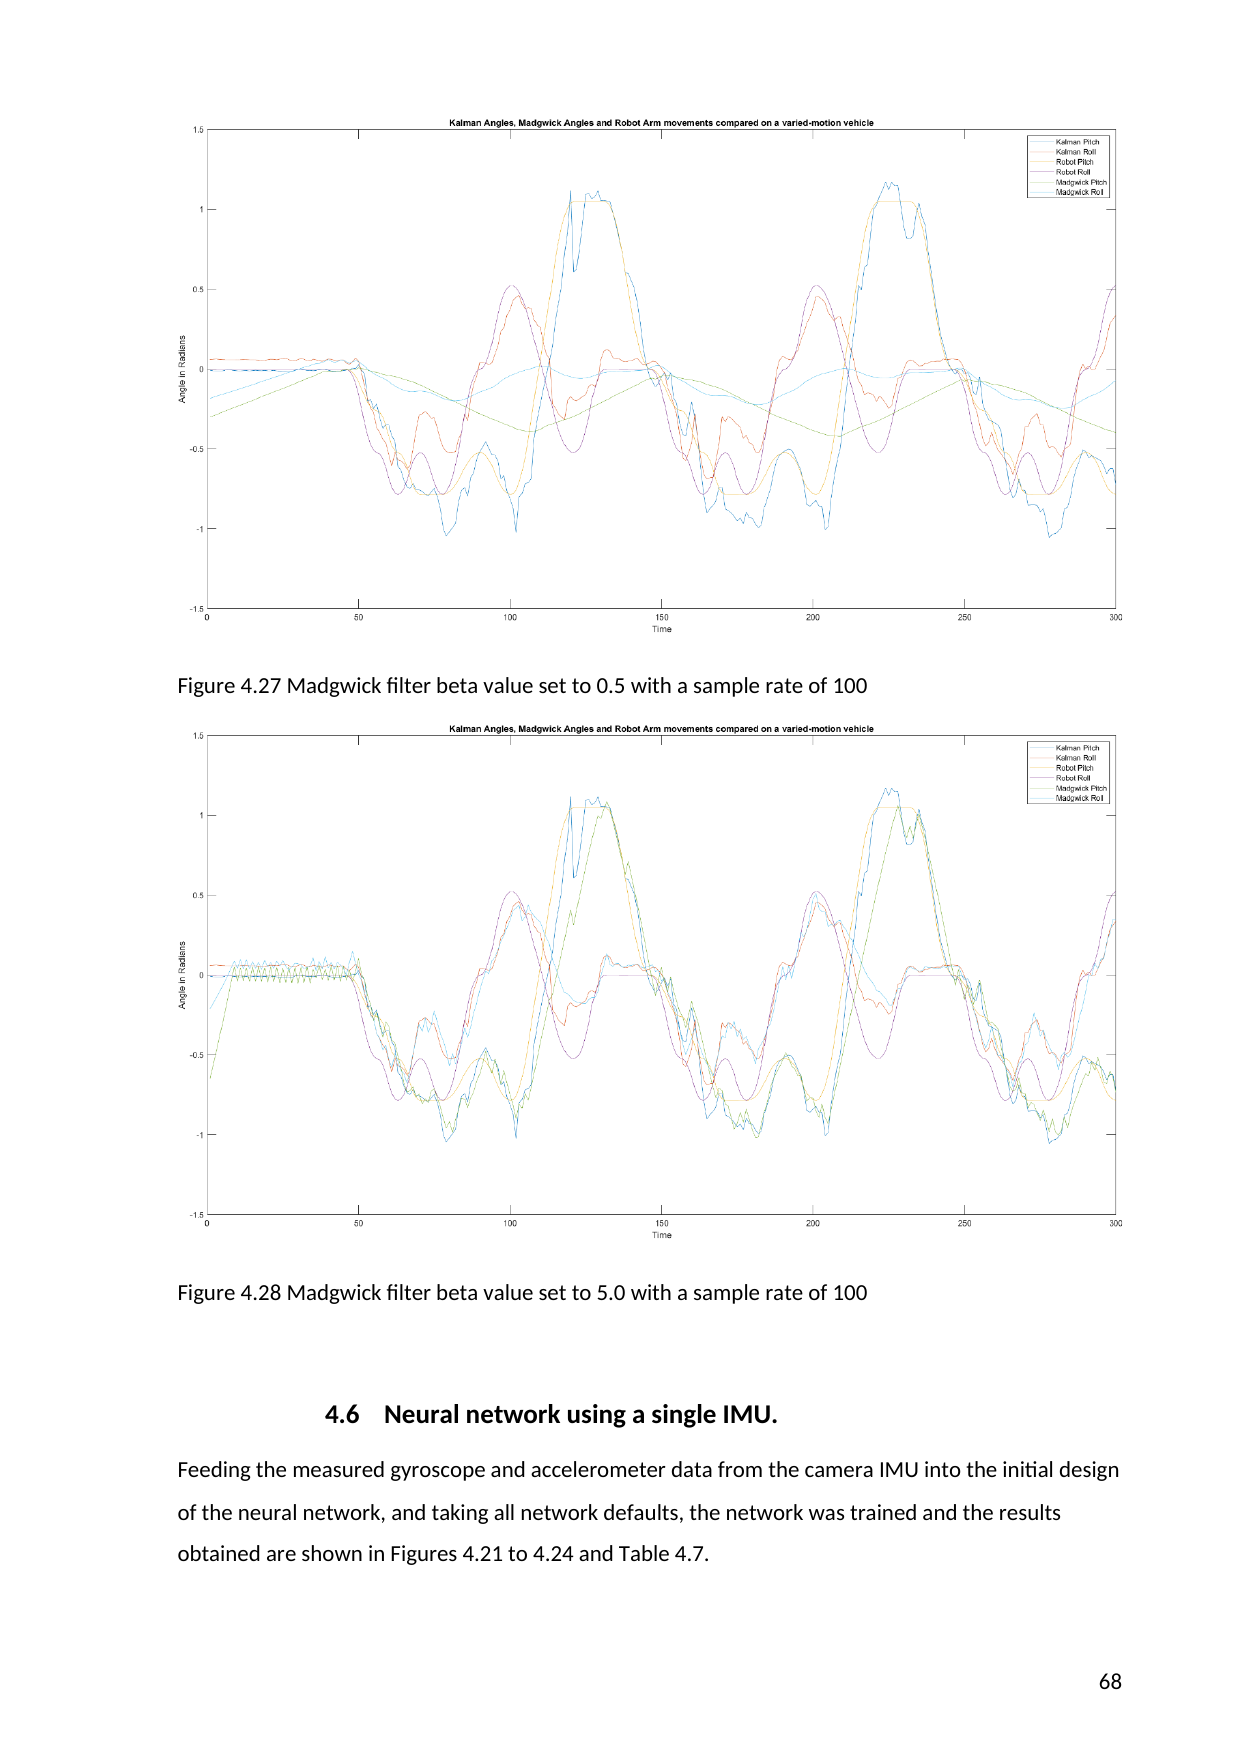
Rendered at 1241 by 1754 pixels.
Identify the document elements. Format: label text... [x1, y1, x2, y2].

picture [177, 118, 1123, 633]
picture [177, 724, 1123, 1239]
text Feeding the measured gyroscope and accelerometer data from the camera IMU into the initial design of the neural network, and taking all network defaults, the network was trained and the results obtained are shown in Figures 4.21 to 4.24 and Table 4.7. [177, 1456, 1122, 1568]
subtitle Neural network using a single IMU. [325, 1398, 1122, 1431]
